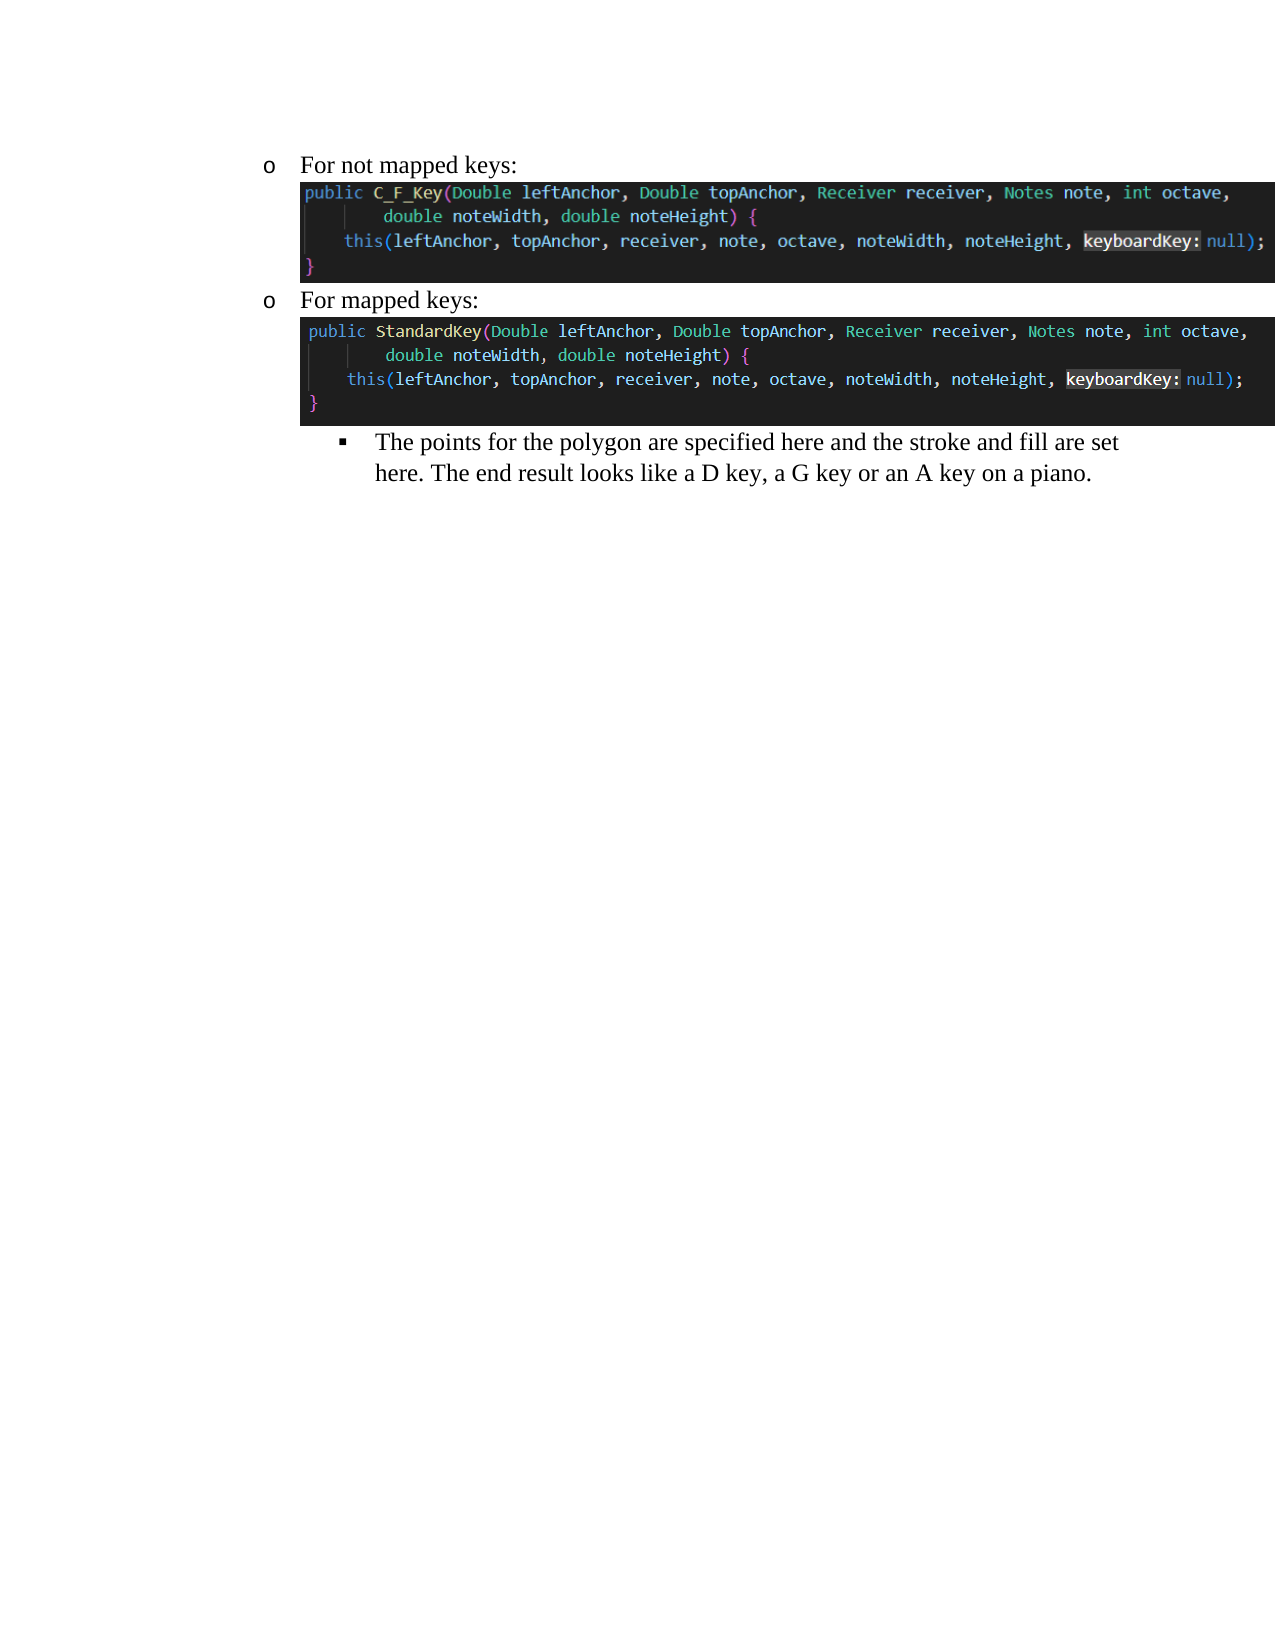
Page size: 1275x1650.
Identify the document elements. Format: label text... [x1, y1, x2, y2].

list For not mapped keys: [262, 150, 1125, 180]
list For mapped keys: [262, 285, 1125, 315]
list The points for the polygon are specified here and the stroke and fill are set here. The end result looks like a D key, a G key or an A key on a piano. [337, 427, 1125, 487]
picture [300, 182, 1275, 283]
picture [300, 317, 1275, 426]
